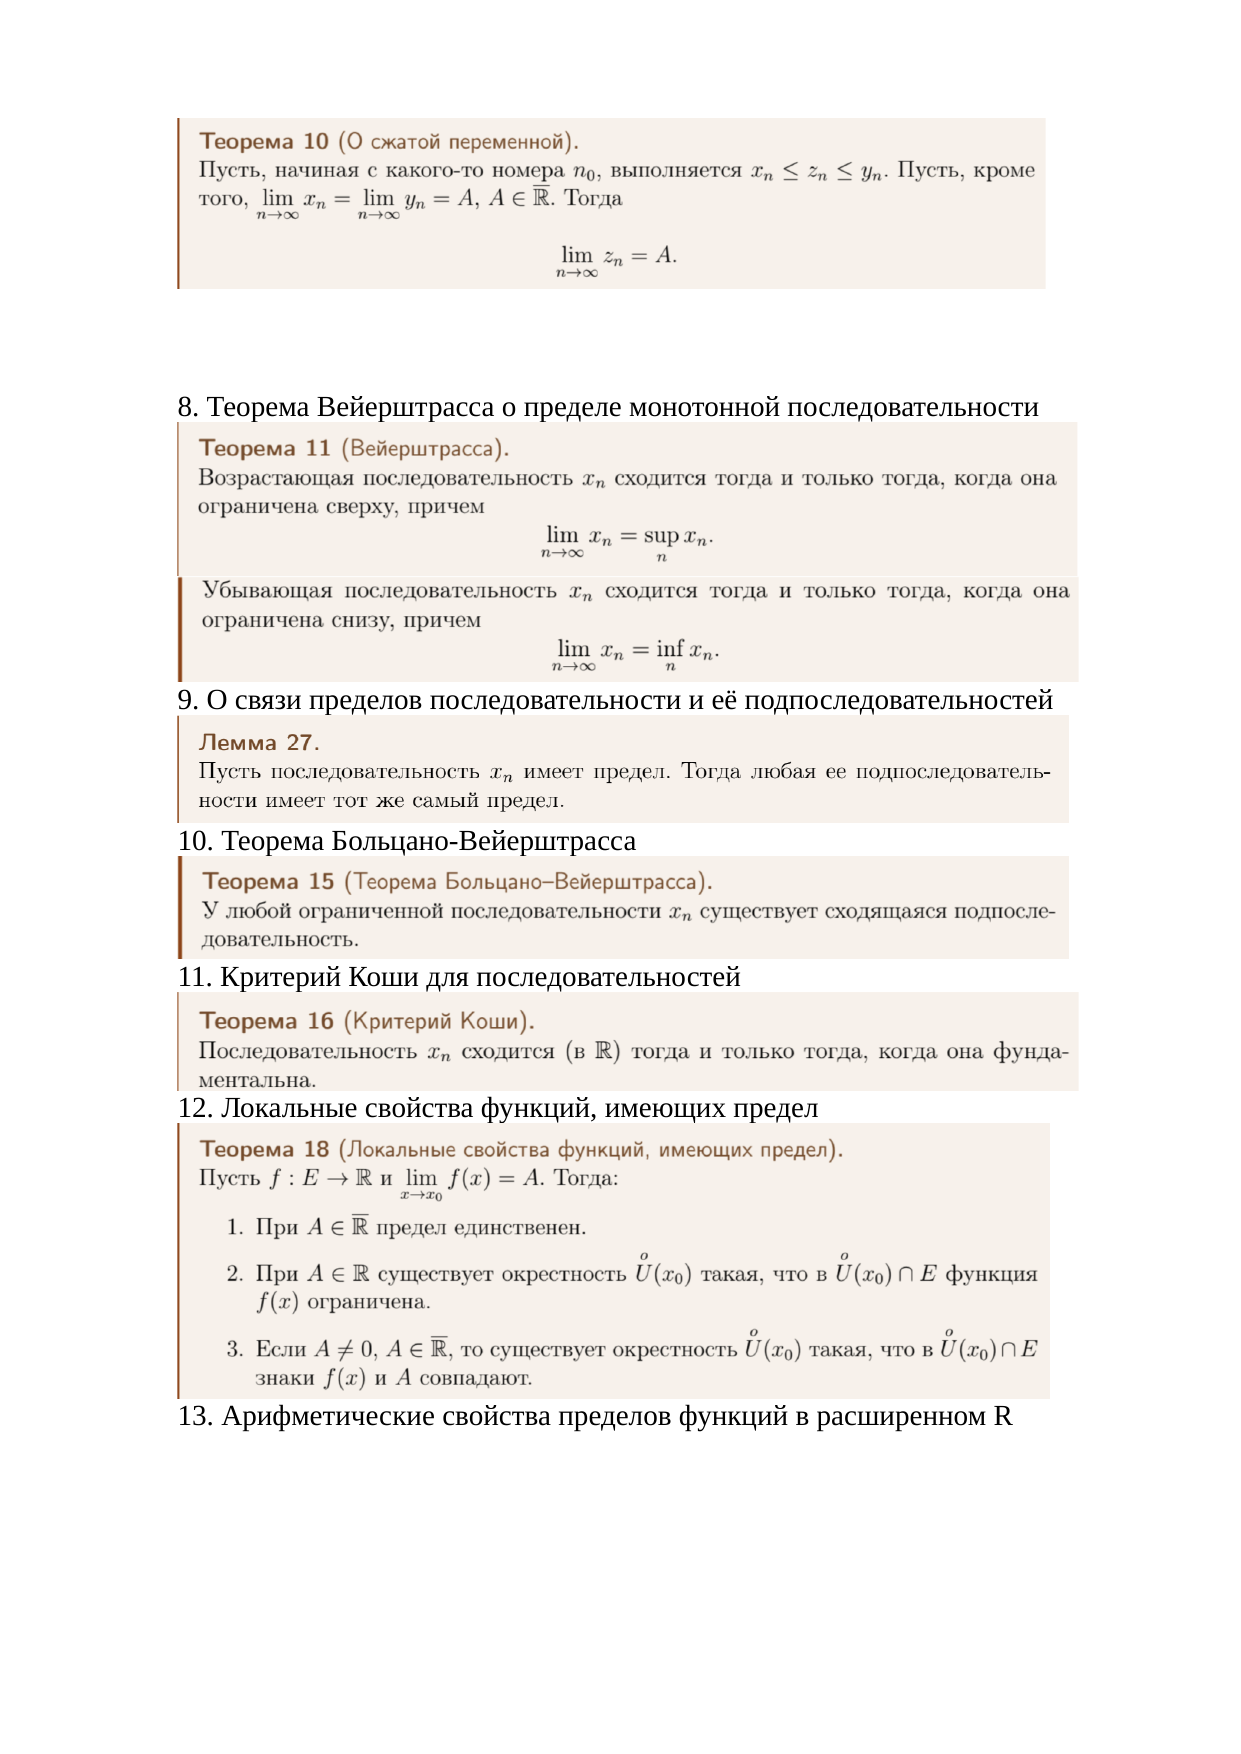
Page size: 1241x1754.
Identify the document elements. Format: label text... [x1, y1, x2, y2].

picture [177, 1123, 1050, 1399]
picture [177, 992, 1079, 1091]
text 9. О связи пределов последовательности и её подпоследовательностей [177, 682, 1152, 716]
text 8. Теорема Вейерштрасса о пределе монотонной последовательности [177, 389, 1152, 423]
text 11. Критерий Коши для последовательностей [177, 959, 1152, 992]
picture [177, 715, 1069, 823]
text 12. Локальные свойства функций, имеющих предел [177, 1090, 1152, 1124]
picture [177, 118, 1046, 289]
picture [177, 856, 1069, 959]
picture [177, 422, 1079, 682]
text 10. Теорема Больцано-Вейерштрасса [177, 823, 1152, 856]
text 13. Арифметические свойства пределов функций в расширенном R [177, 1398, 1152, 1432]
